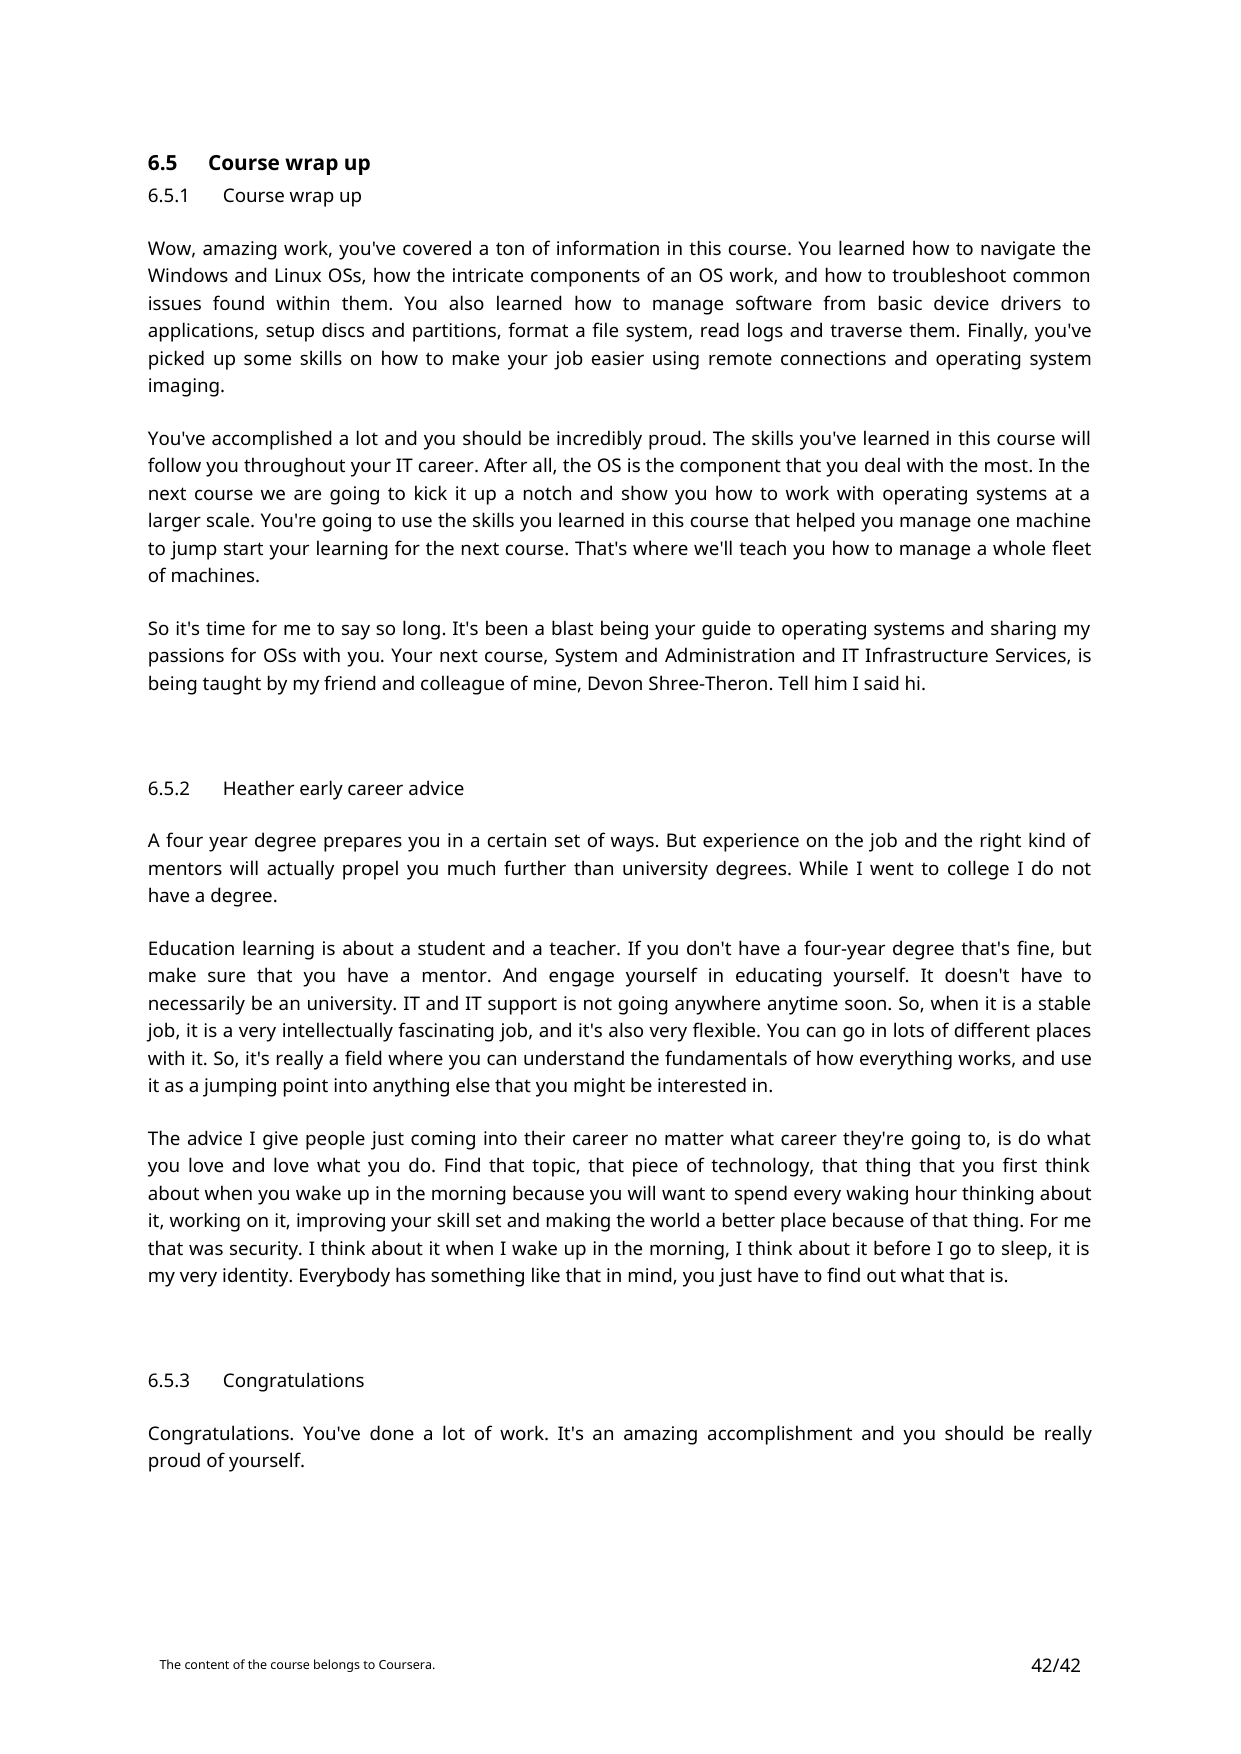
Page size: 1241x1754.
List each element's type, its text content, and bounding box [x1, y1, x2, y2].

text Congratulations. You've done a lot of work. It's an amazing accomplishment and you should be really proud of yourself. [148, 1420, 1093, 1473]
text A four year degree prepares you in a certain set of ways. But experience on the job and the right kind of mentors will actually propel you much further than university degrees. While I went to college I do not have a degree. [148, 827, 1093, 908]
text So it's time for me to say so long. It's been a blast being your guide to operating systems and sharing my passions for OSs with you. Your next course, System and Administration and IT Infrastructure Services, is being taught by my friend and colleague of mine, Devon Shree-Theron. Tell him I said hi. [148, 615, 1093, 695]
subtitle Course wrap up [148, 148, 1093, 176]
text You've accomplished a lot and you should be incredibly proud. The skills you've learned in this course will follow you throughout your IT career. After all, the OS is the component that you deal with the most. In the next course we are going to kick it up a notch and show you how to work with operating systems at a larger scale. You're going to use the skills you learned in this course that helped you manage one machine to jump start your learning for the next course. That's where we'll teach you how to manage a whole fleet of machines. [148, 425, 1093, 588]
text The advice I give people just coming into their career no matter what career they're going to, is do what you love and love what you do. Find that topic, that piece of technology, that thing that you first think about when you wake up in the morning because you will want to spend every waking hour thinking about it, working on it, improving your skill set and making the world a better place because of that thing. For me that was security. I think about it when I wake up in the morning, I think about it before I go to sleep, it is my very identity. Everybody has something like that in mind, you just have to find out what that is. [148, 1125, 1093, 1288]
subtitle Congratulations [148, 1367, 1093, 1393]
text Wow, amazing work, you've covered a ton of information in this course. You learned how to navigate the Windows and Linux OSs, how the intricate components of an OS work, and how to troubleshoot common issues found within them. You also learned how to manage software from basic device drivers to applications, setup discs and partitions, format a file system, read logs and traverse them. Finally, you've picked up some skills on how to make your job easier using remote connections and operating system imaging. [148, 235, 1093, 398]
subtitle Heather early career advice [148, 775, 1093, 800]
subtitle Course wrap up [148, 182, 1093, 208]
text Education learning is about a student and a teacher. If you don't have a four-year degree that's fine, but make sure that you have a mentor. And engage yourself in educating yourself. It doesn't have to necessarily be an university. IT and IT support is not going anywhere anytime soon. So, when it is a stable job, it is a very intellectually fascinating job, and it's also very flexible. You can go in lots of different places with it. So, it's really a field where you can understand the fundamentals of how everything works, and use it as a jumping point into anything else that you might be interested in. [148, 935, 1093, 1098]
